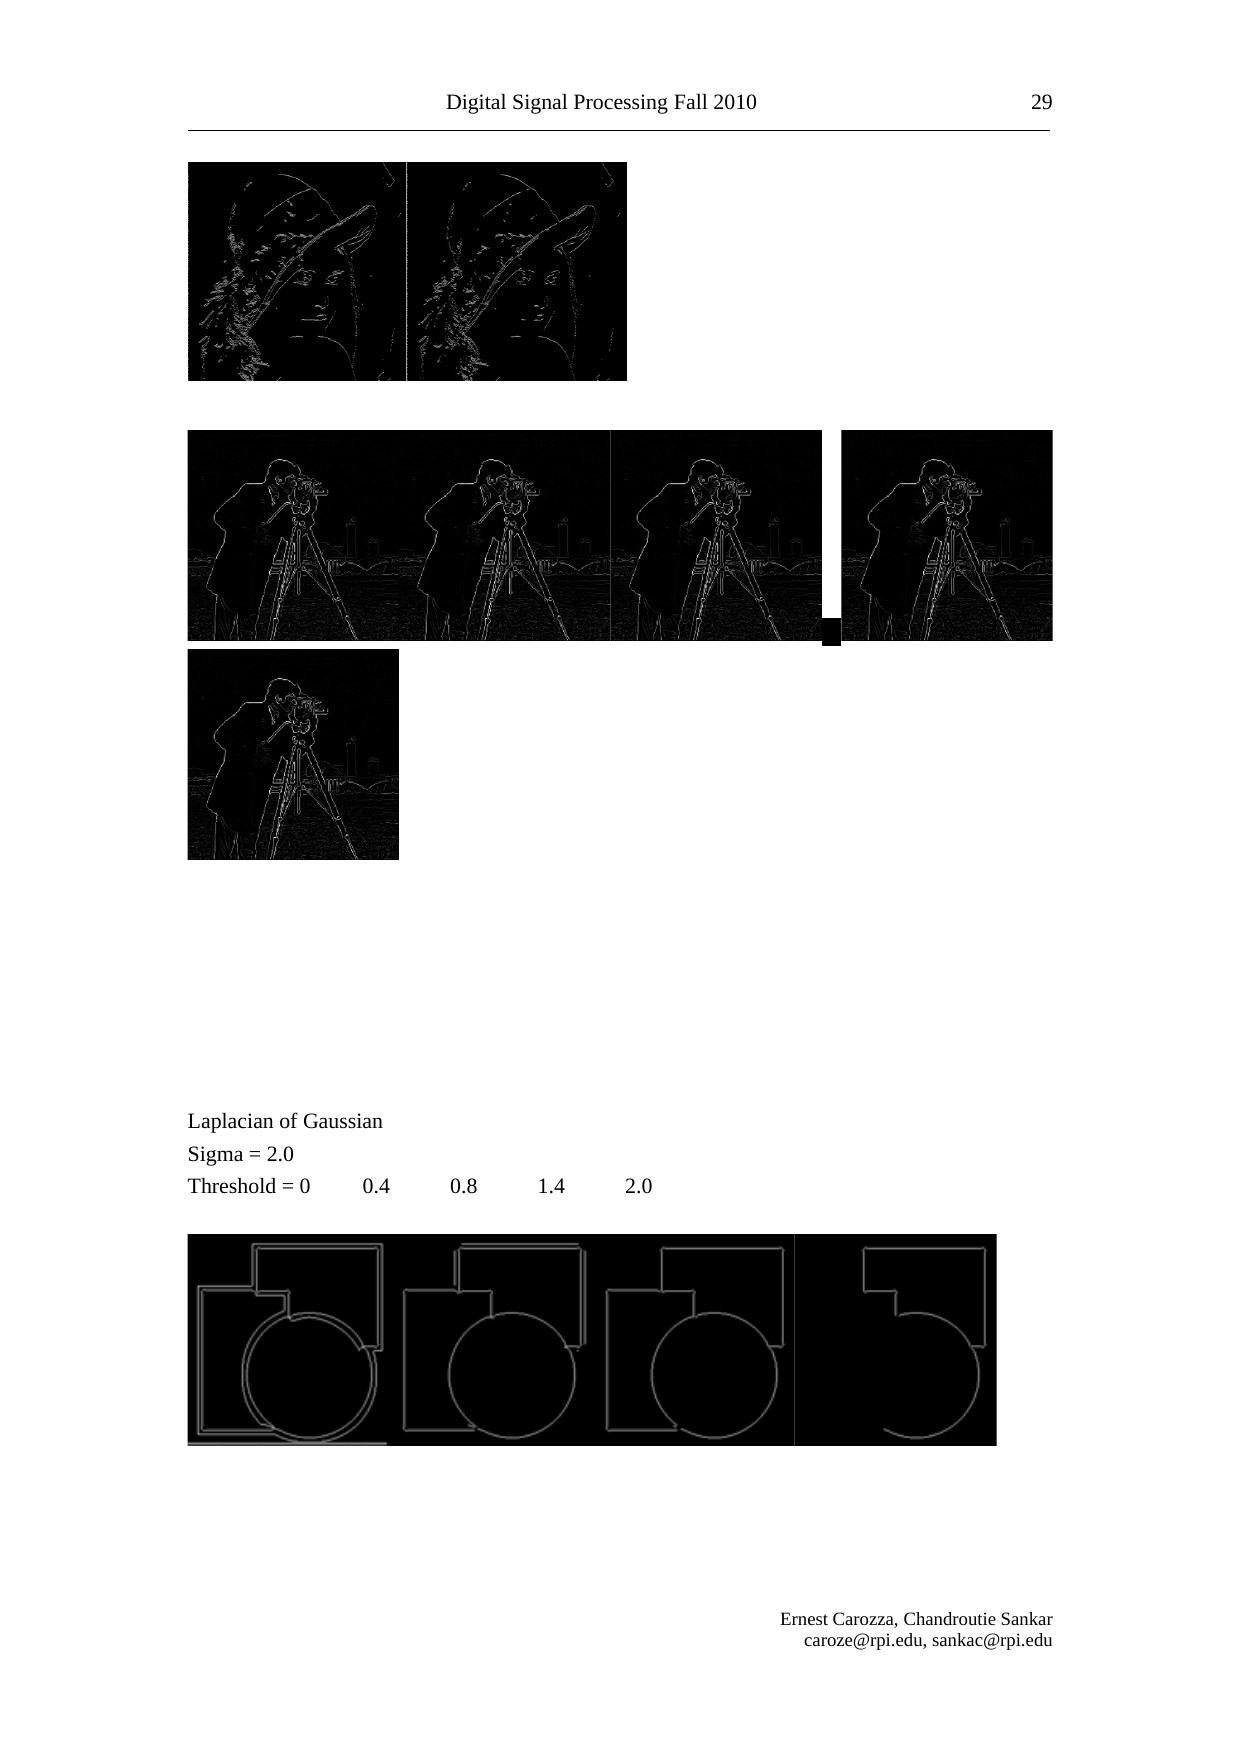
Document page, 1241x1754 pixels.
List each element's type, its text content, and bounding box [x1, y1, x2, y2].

picture [187, 1234, 997, 1446]
picture [187, 649, 399, 860]
text Laplacian of Gaussian [187, 1104, 1053, 1137]
text Sigma = 2.0 [187, 1137, 1053, 1169]
text Threshold = 0 0.4 0.8 1.4 2.0 [187, 1169, 1053, 1202]
picture [841, 430, 1053, 641]
picture [187, 430, 822, 641]
